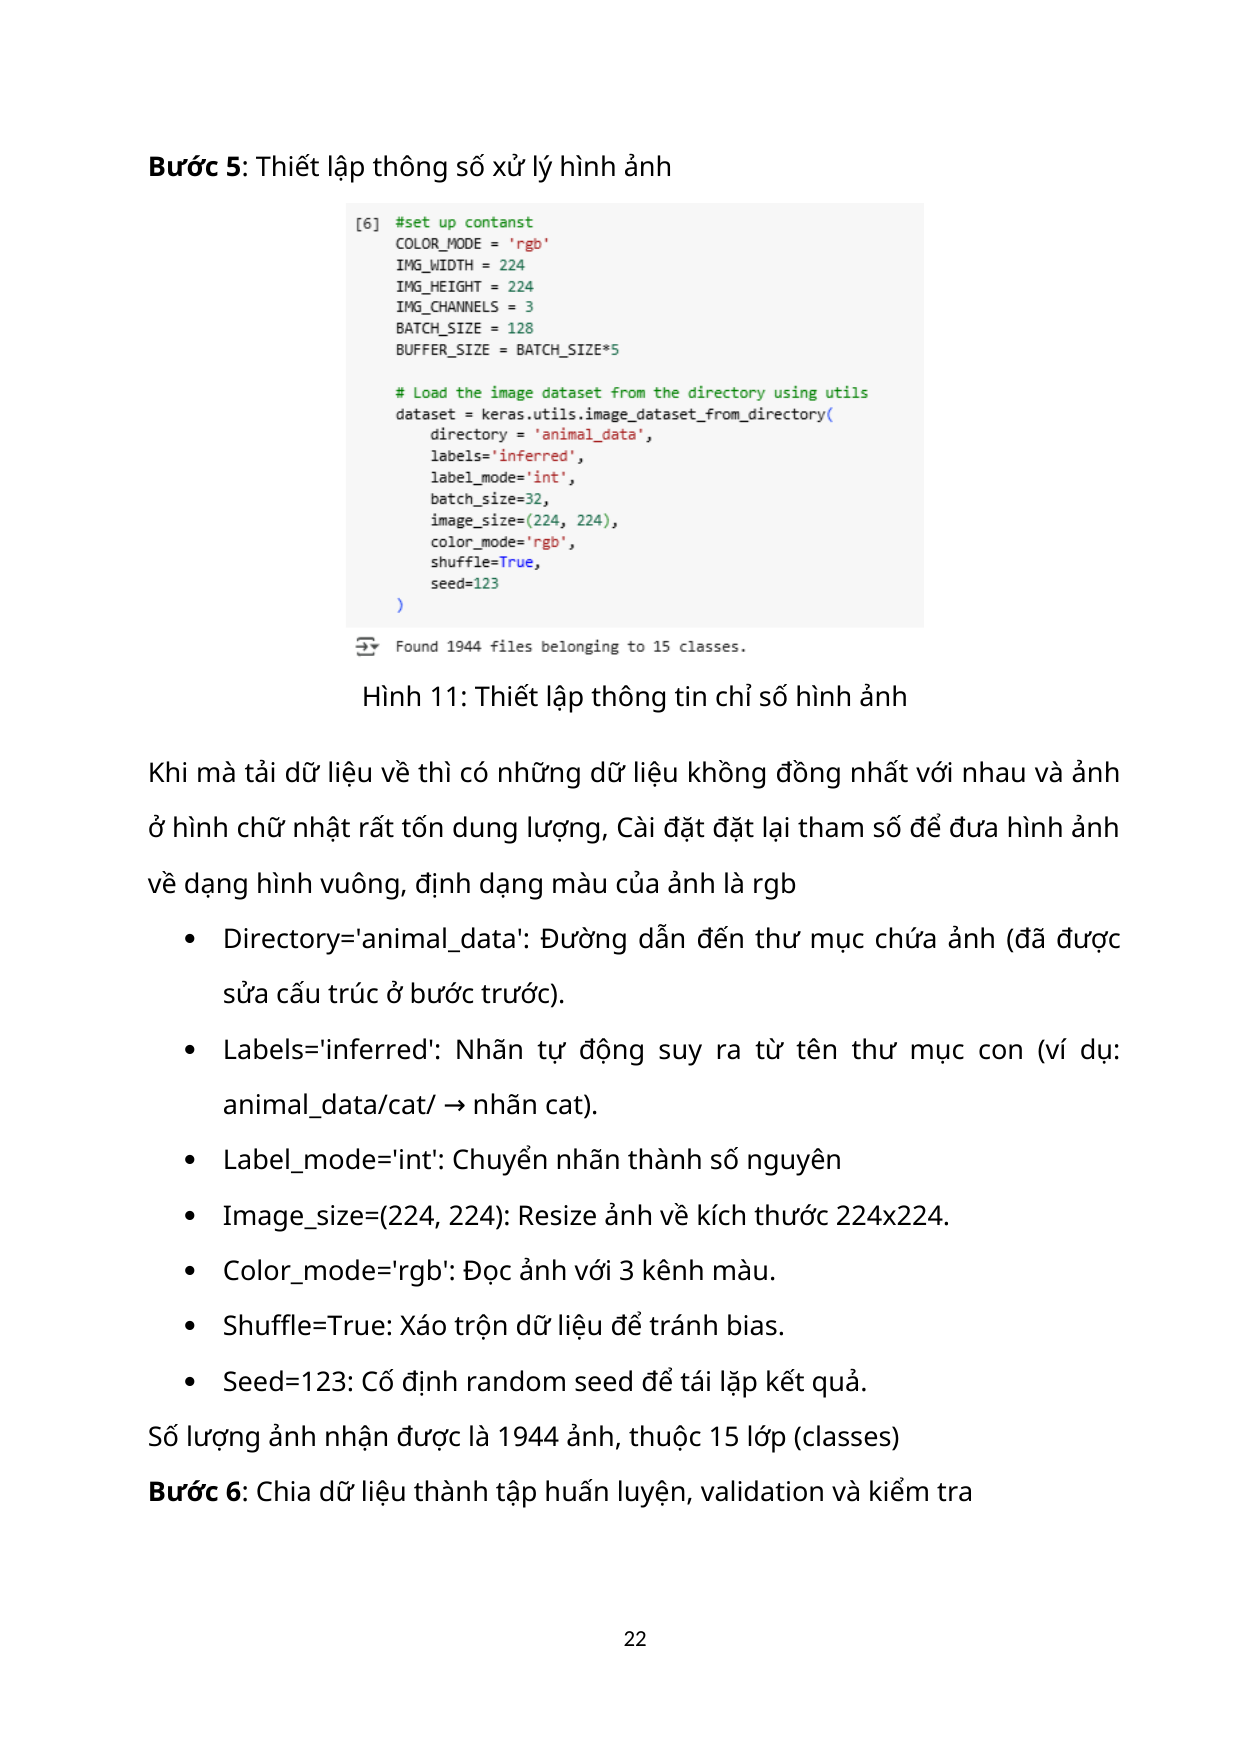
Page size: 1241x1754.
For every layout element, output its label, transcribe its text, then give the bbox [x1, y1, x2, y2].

list Label_mode='int': Chuyển nhãn thành số nguyên [185, 1141, 1122, 1178]
list Color_mode='rgb': Đọc ảnh với 3 kênh màu. [185, 1251, 1122, 1288]
list Image_size=(224, 224): Resize ảnh về kích thước 224x224. [185, 1196, 1122, 1233]
list Labels='inferred': Nhãn tự động suy ra từ tên thư mục con (ví dụ: animal_data/cat/ → nhãn cat). [185, 1030, 1122, 1122]
text Bước 6: Chia dữ liệu thành tập huấn luyện, validation và kiểm tra [148, 1473, 1122, 1509]
text Hình 11: Thiết lập thông tin chỉ số hình ảnh [148, 677, 1122, 714]
list Shuffle=True: Xáo trộn dữ liệu để tránh bias. [185, 1307, 1122, 1344]
picture [345, 203, 924, 664]
list Seed=123: Cố định random seed để tái lặp kết quả. [185, 1362, 1122, 1399]
list Directory='animal_data': Đường dẫn đến thư mục chứa ảnh (đã được sửa cấu trúc ở bước trước). [185, 919, 1122, 1012]
text Số lượng ảnh nhận được là 1944 ảnh, thuộc 15 lớp (classes) [148, 1417, 1122, 1454]
text Khi mà tải dữ liệu về thì có những dữ liệu khồng đồng nhất với nhau và ảnh ở hình chữ nhật rất tốn dung lượng, Cài đặt đặt lại tham số để đưa hình ảnh về dạng hình vuông, định dạng màu của ảnh là rgb [148, 754, 1122, 901]
text Bước 5: Thiết lập thông số xử lý hình ảnh [148, 148, 1122, 184]
